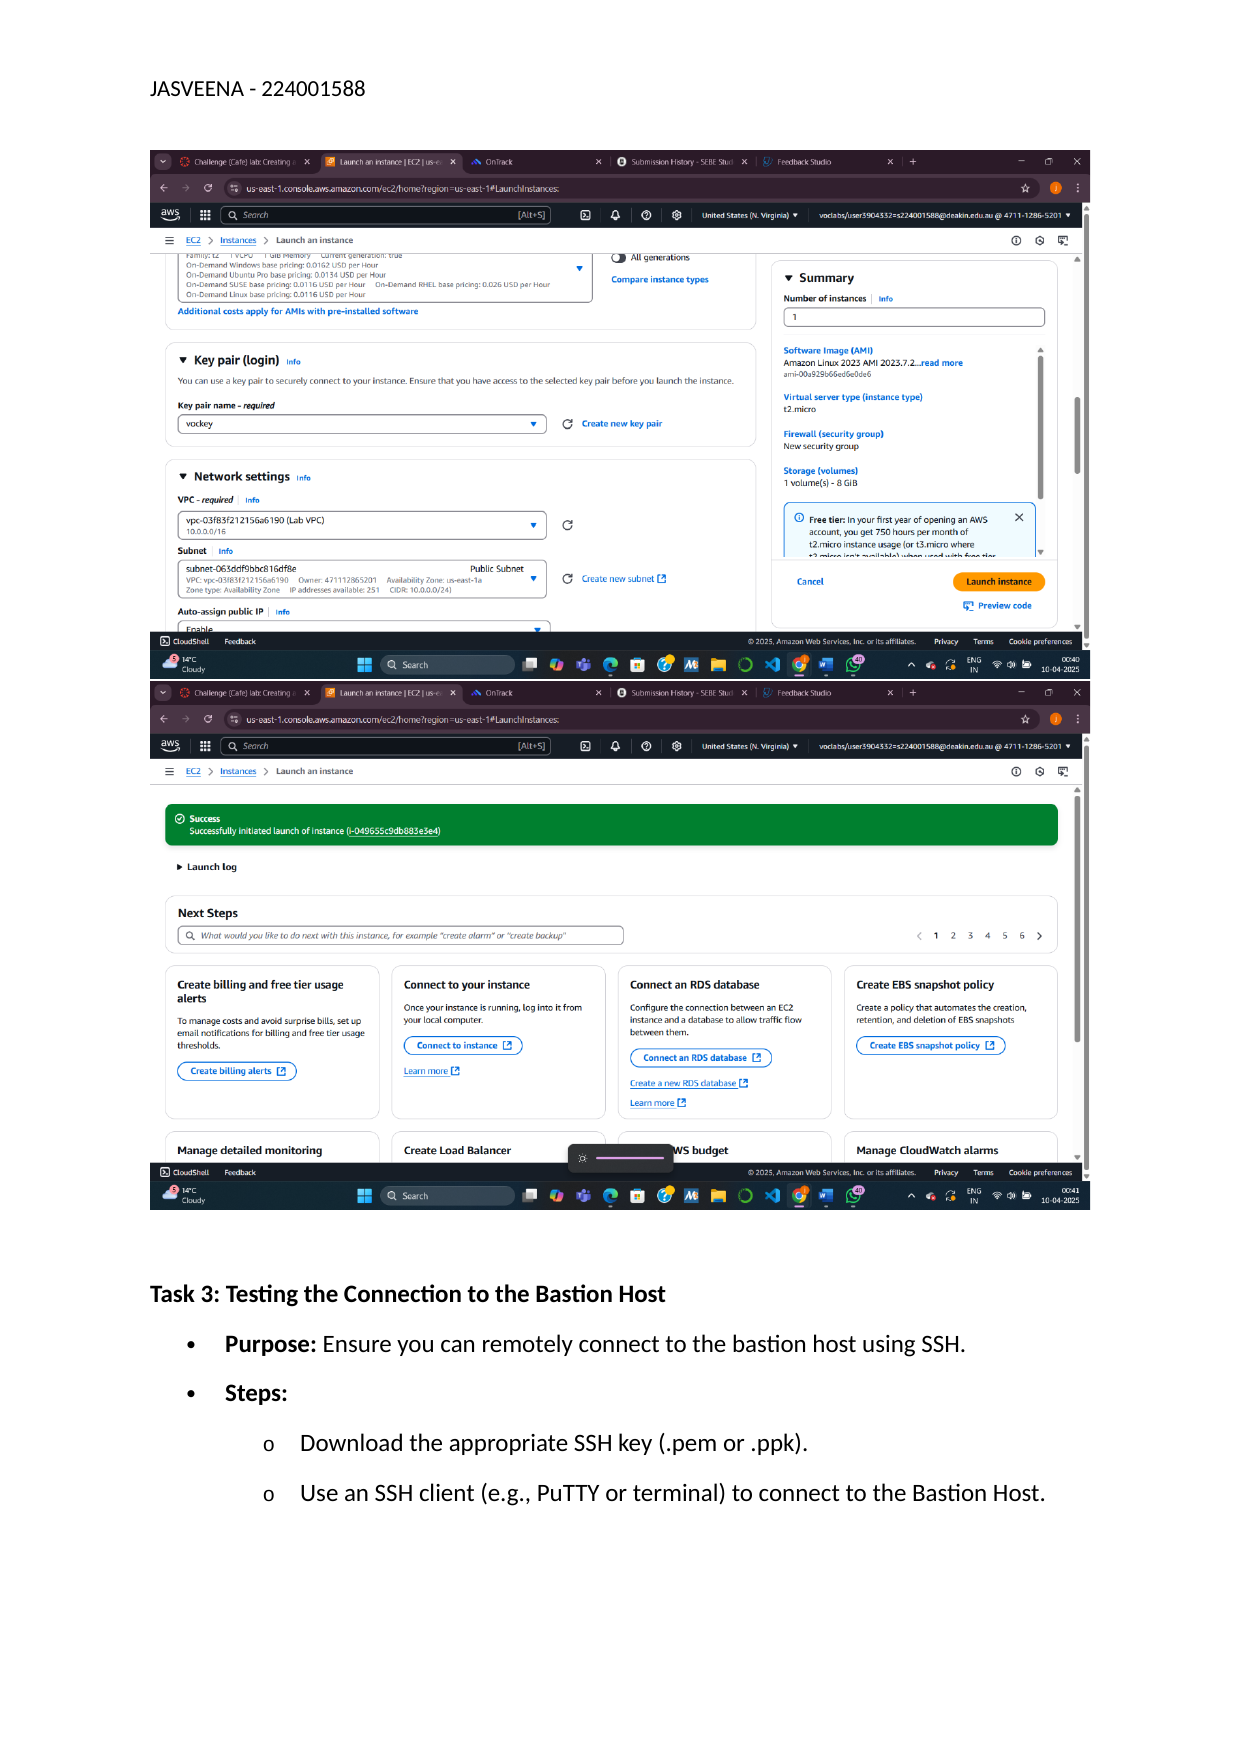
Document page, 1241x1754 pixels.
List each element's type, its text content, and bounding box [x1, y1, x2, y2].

list Purpose: Ensure you can remotely connect to the bastion host using SSH. [187, 1328, 1090, 1358]
picture [150, 150, 1091, 679]
text Task 3: Testing the Connection to the Bastion Host [150, 1278, 1090, 1309]
picture [150, 681, 1091, 1210]
list Use an SSH client (e.g., PuTTY or terminal) to connect to the Bastion Host. [262, 1477, 1090, 1507]
list Download the appropriate SSH key (.pem or .ppk). [262, 1427, 1090, 1458]
list Steps: [187, 1377, 1090, 1408]
